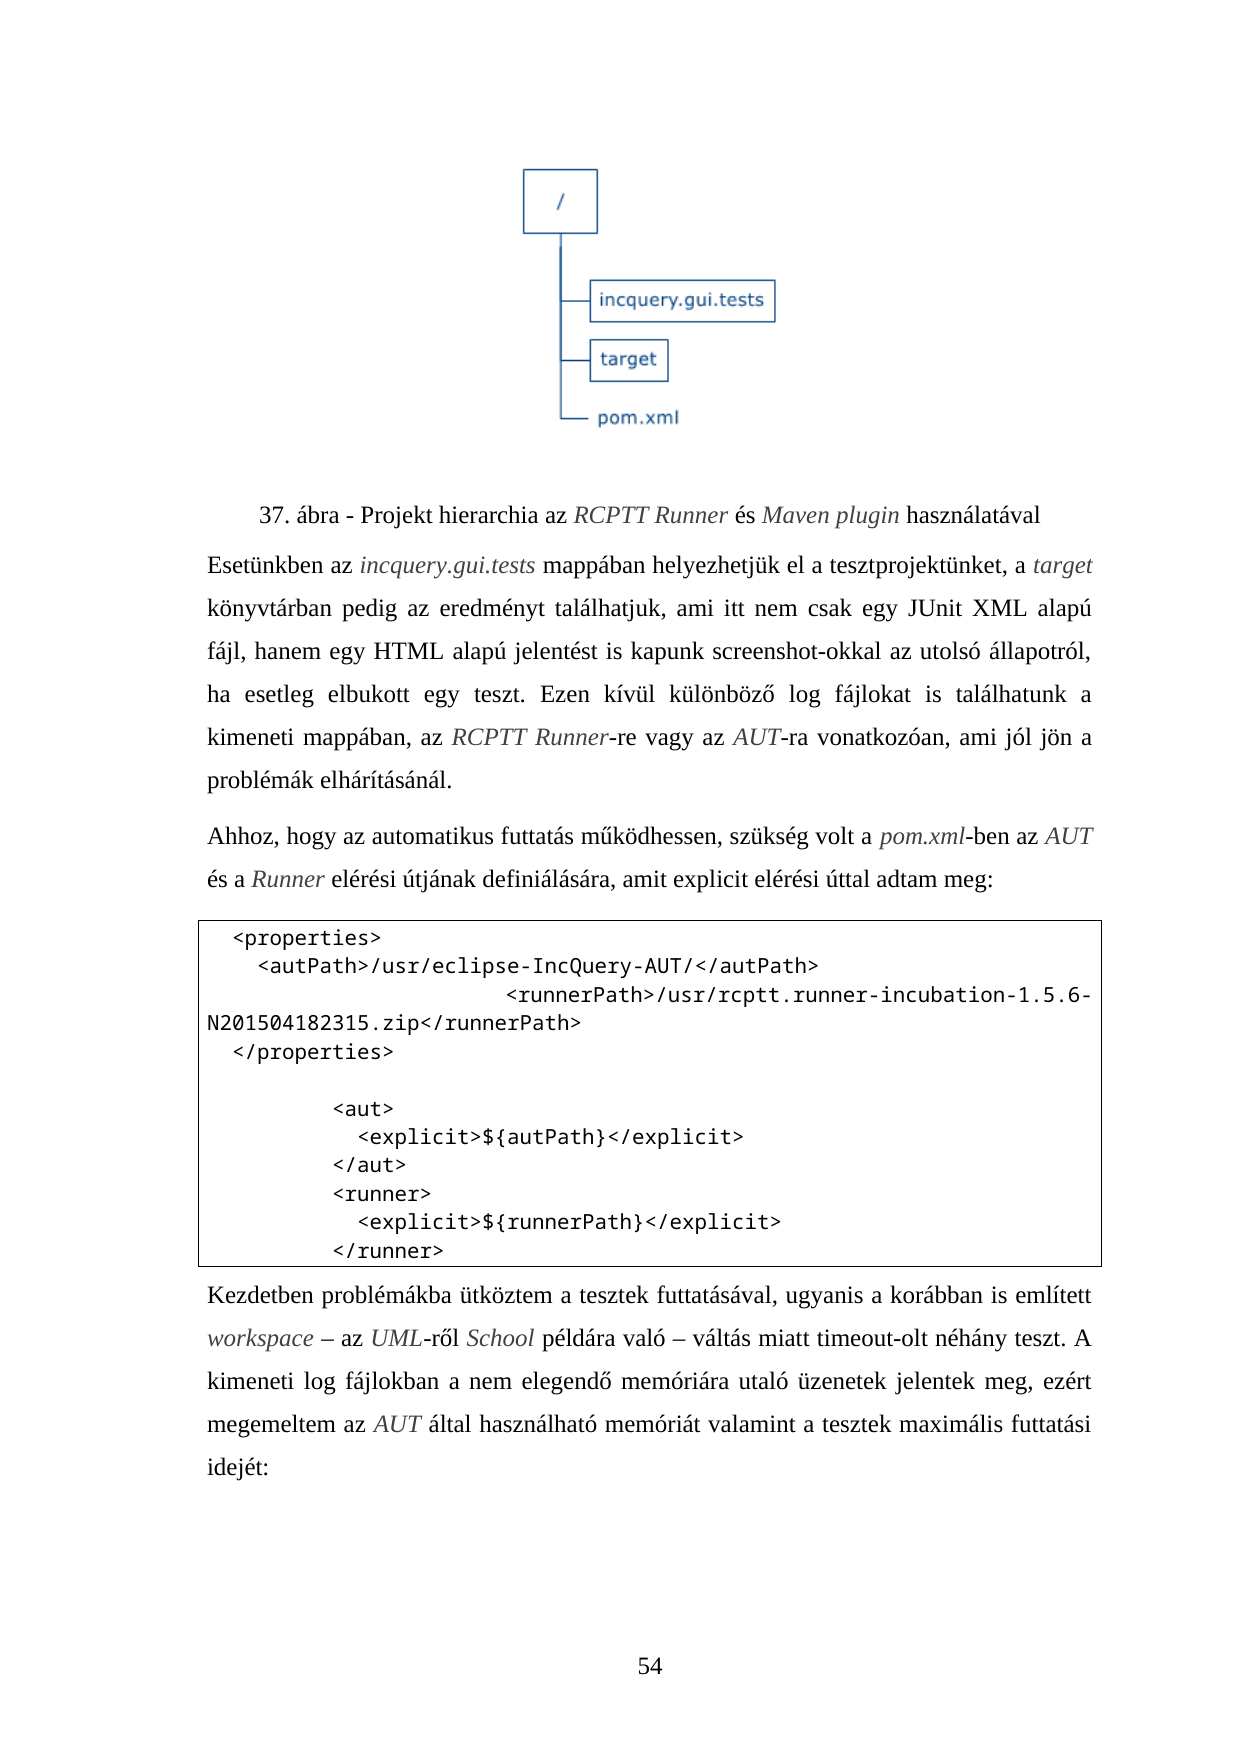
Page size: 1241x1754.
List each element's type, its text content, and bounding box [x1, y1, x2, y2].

text <runner> [207, 1179, 1092, 1207]
text </properties> [207, 1037, 1092, 1065]
picture [502, 147, 798, 461]
text </aut> [207, 1151, 1092, 1179]
text <explicit>${runnerPath}</explicit> [207, 1207, 1092, 1233]
text Kezdetben problémákba ütköztem a tesztek futtatásával, ugyanis a korábban is említett workspace – az UML-ről School példára való – váltás miatt timeout-olt néhány teszt. A kimeneti log fájlokban a nem elegendő memóriára utaló üzenetek jelentek meg, ezért megemeltem az AUT által használható memóriát valamint a tesztek maximális futtatási idejét: [207, 1280, 1092, 1481]
text Esetünkben az incquery.gui.tests mappában helyezhetjük el a tesztprojektünket, a target könyvtárban pedig az eredményt találhatjuk, ami itt nem csak egy JUnit XML alapú fájl, hanem egy HTML alapú jelentést is kapunk screenshot-okkal az utolsó állapotról, ha esetleg elbukott egy teszt. Ezen kívül különböző log fájlokat is találhatunk a kimeneti mappában, az RCPTT Runner-re vagy az AUT-ra vonatkozóan, ami jól jön a problémák elhárításánál. [207, 550, 1092, 794]
text <autPath>/usr/eclipse-IncQuery-AUT/</autPath> [207, 951, 1092, 980]
text </runner> [199, 1233, 1101, 1266]
text <properties> [199, 921, 1101, 951]
text <explicit>${autPath}</explicit> [207, 1122, 1092, 1151]
text <aut> [207, 1094, 1092, 1122]
text Ahhoz, hogy az automatikus futtatás működhessen, szükség volt a pom.xml-ben az AUT és a Runner elérési útjának definiálására, amit explicit elérési úttal adtam meg: [207, 821, 1092, 893]
text <runnerPath>/usr/rcptt.runner-incubation-1.5.6-N201504182315.zip</runnerPath> [207, 980, 1092, 1037]
